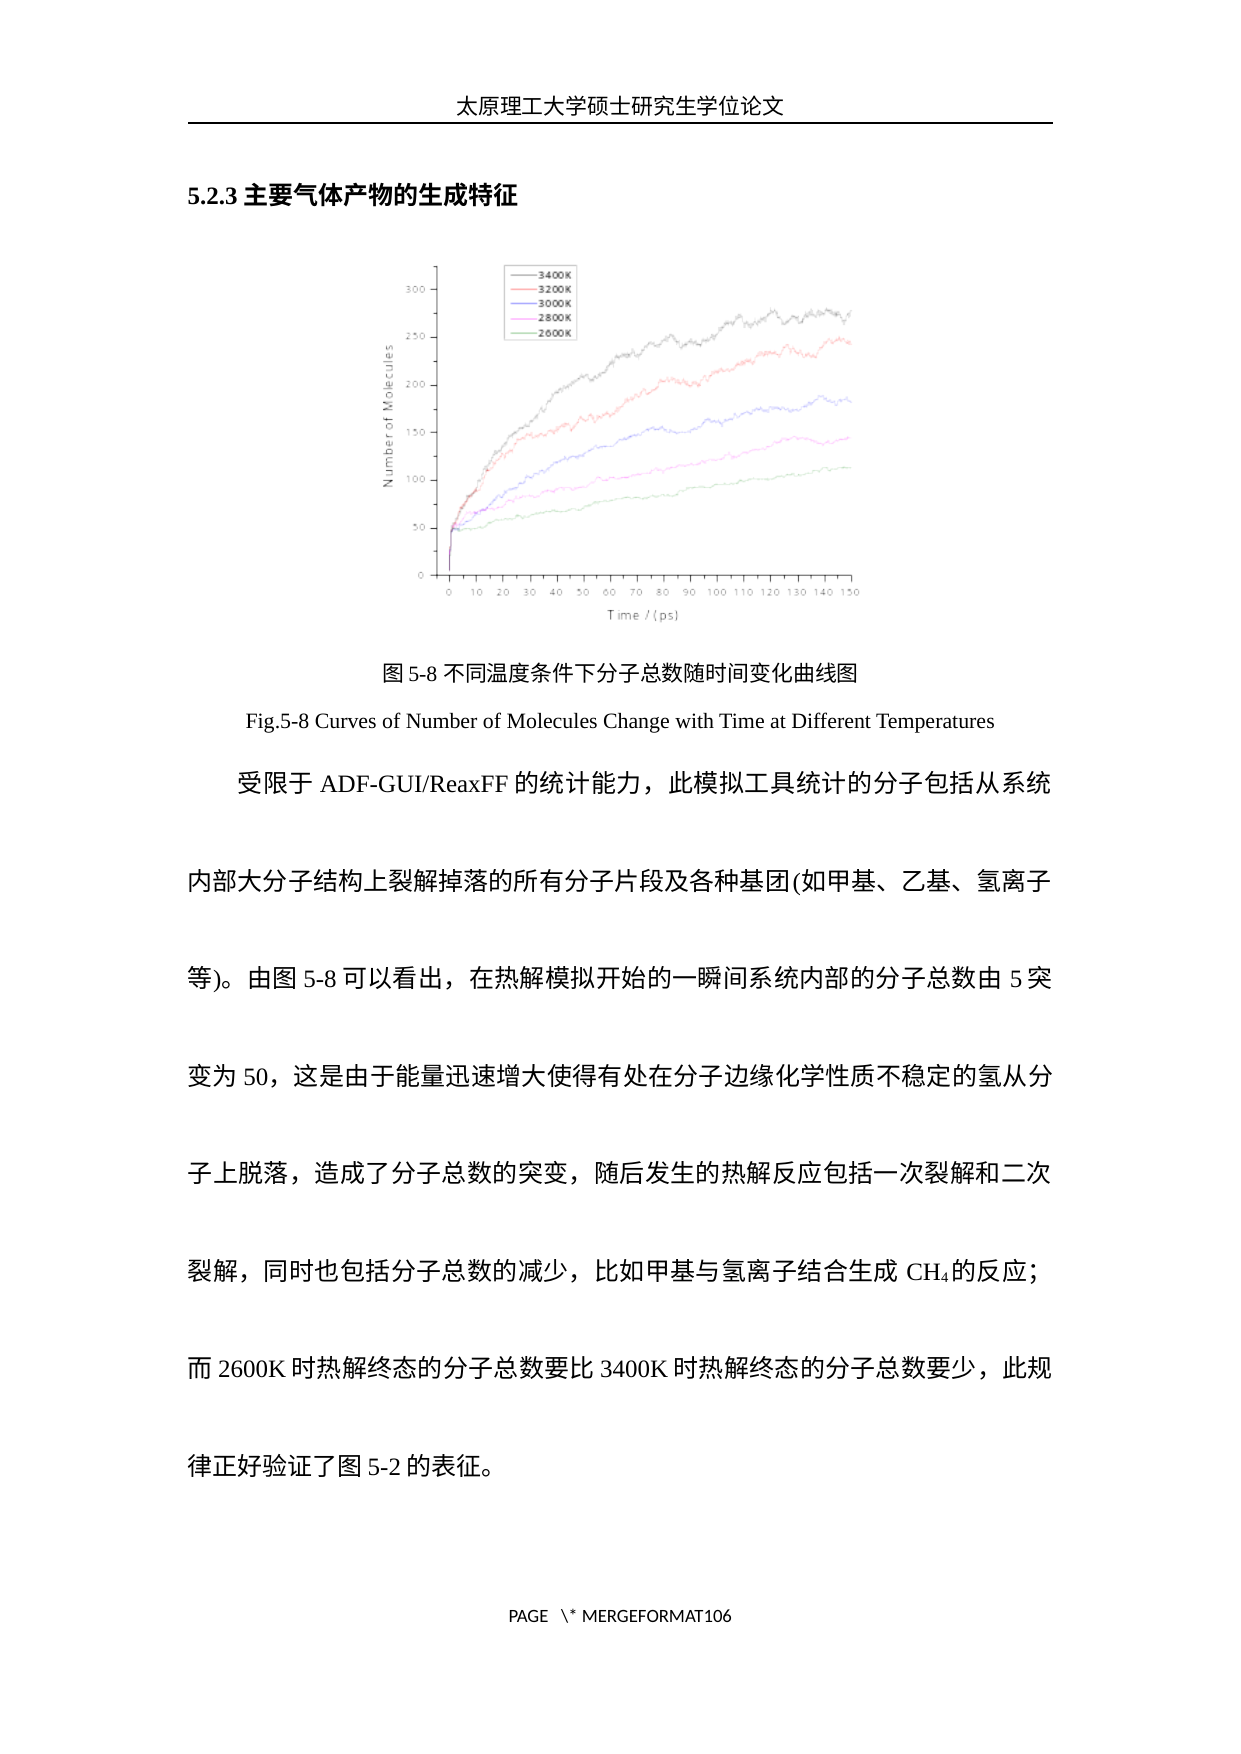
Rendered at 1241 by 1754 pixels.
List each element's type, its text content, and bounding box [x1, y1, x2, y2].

text 图5-8 不同温度条件下分子总数随时间变化曲线图 [187, 656, 1053, 688]
text Fig.5-8 Curves of Number of Molecules Change with Time at Different Temperatures [187, 704, 1053, 737]
text 受限于ADF-GUI/ReaxFF的统计能力，此模拟工具统计的分子包括从系统内部大分子结构上裂解掉落的所有分子片段及各种基团(如甲基、乙基、氢离子等)。由图5-8可以看出，在热解模拟开始的一瞬间系统内部的分子总数由5突变为50，这是由于能量迅速增大使得有处在分子边缘化学性质不稳定的氢从分子上脱落，造成了分子总数的突变，随后发生的热解反应包括一次裂解和二次裂解，同时也包括分子总数的减少，比如甲基与氢离子结合生成CH4的反应；而2600K时热解终态的分子总数要比3400K时热解终态的分子总数要少，此规律正好验证了图5-2的表征。 [187, 749, 1053, 1497]
text 5.2.3 主要气体产物的生成特征 [187, 161, 1053, 226]
